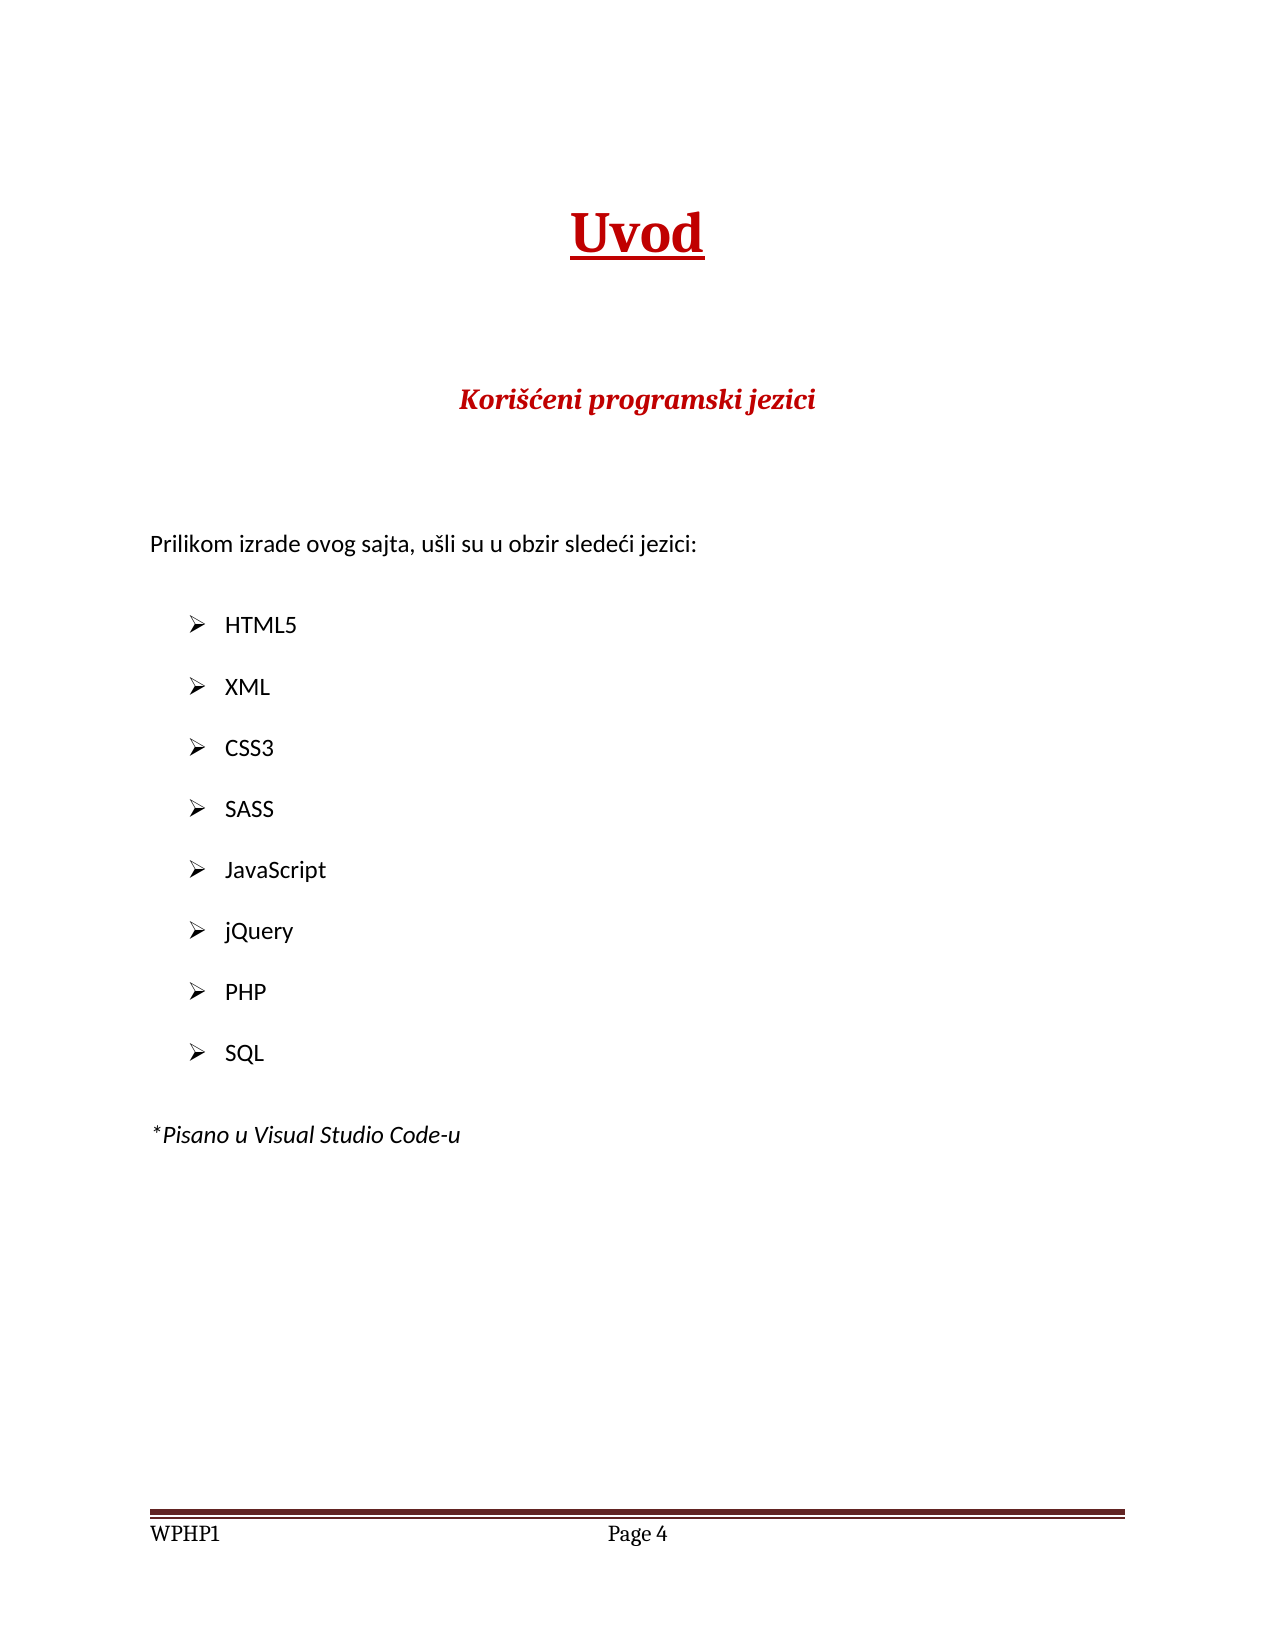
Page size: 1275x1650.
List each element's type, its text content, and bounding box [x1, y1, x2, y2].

list jQuery [187, 915, 1125, 945]
list XML [187, 671, 1125, 701]
text Prilikom izrade ovog sajta, ušli su u obzir sledeći jezici: [150, 528, 1125, 558]
list PHP [187, 976, 1125, 1006]
subtitle Korišćeni programski jezici [150, 383, 1125, 417]
list SQL [187, 1037, 1125, 1067]
list SASS [187, 793, 1125, 823]
list CSS3 [187, 732, 1125, 762]
text *Pisano u Visual Studio Code-u [150, 1119, 1125, 1149]
list JavaScript [187, 854, 1125, 884]
subtitle Uvod [150, 200, 1125, 267]
list HTML5 [187, 609, 1125, 640]
